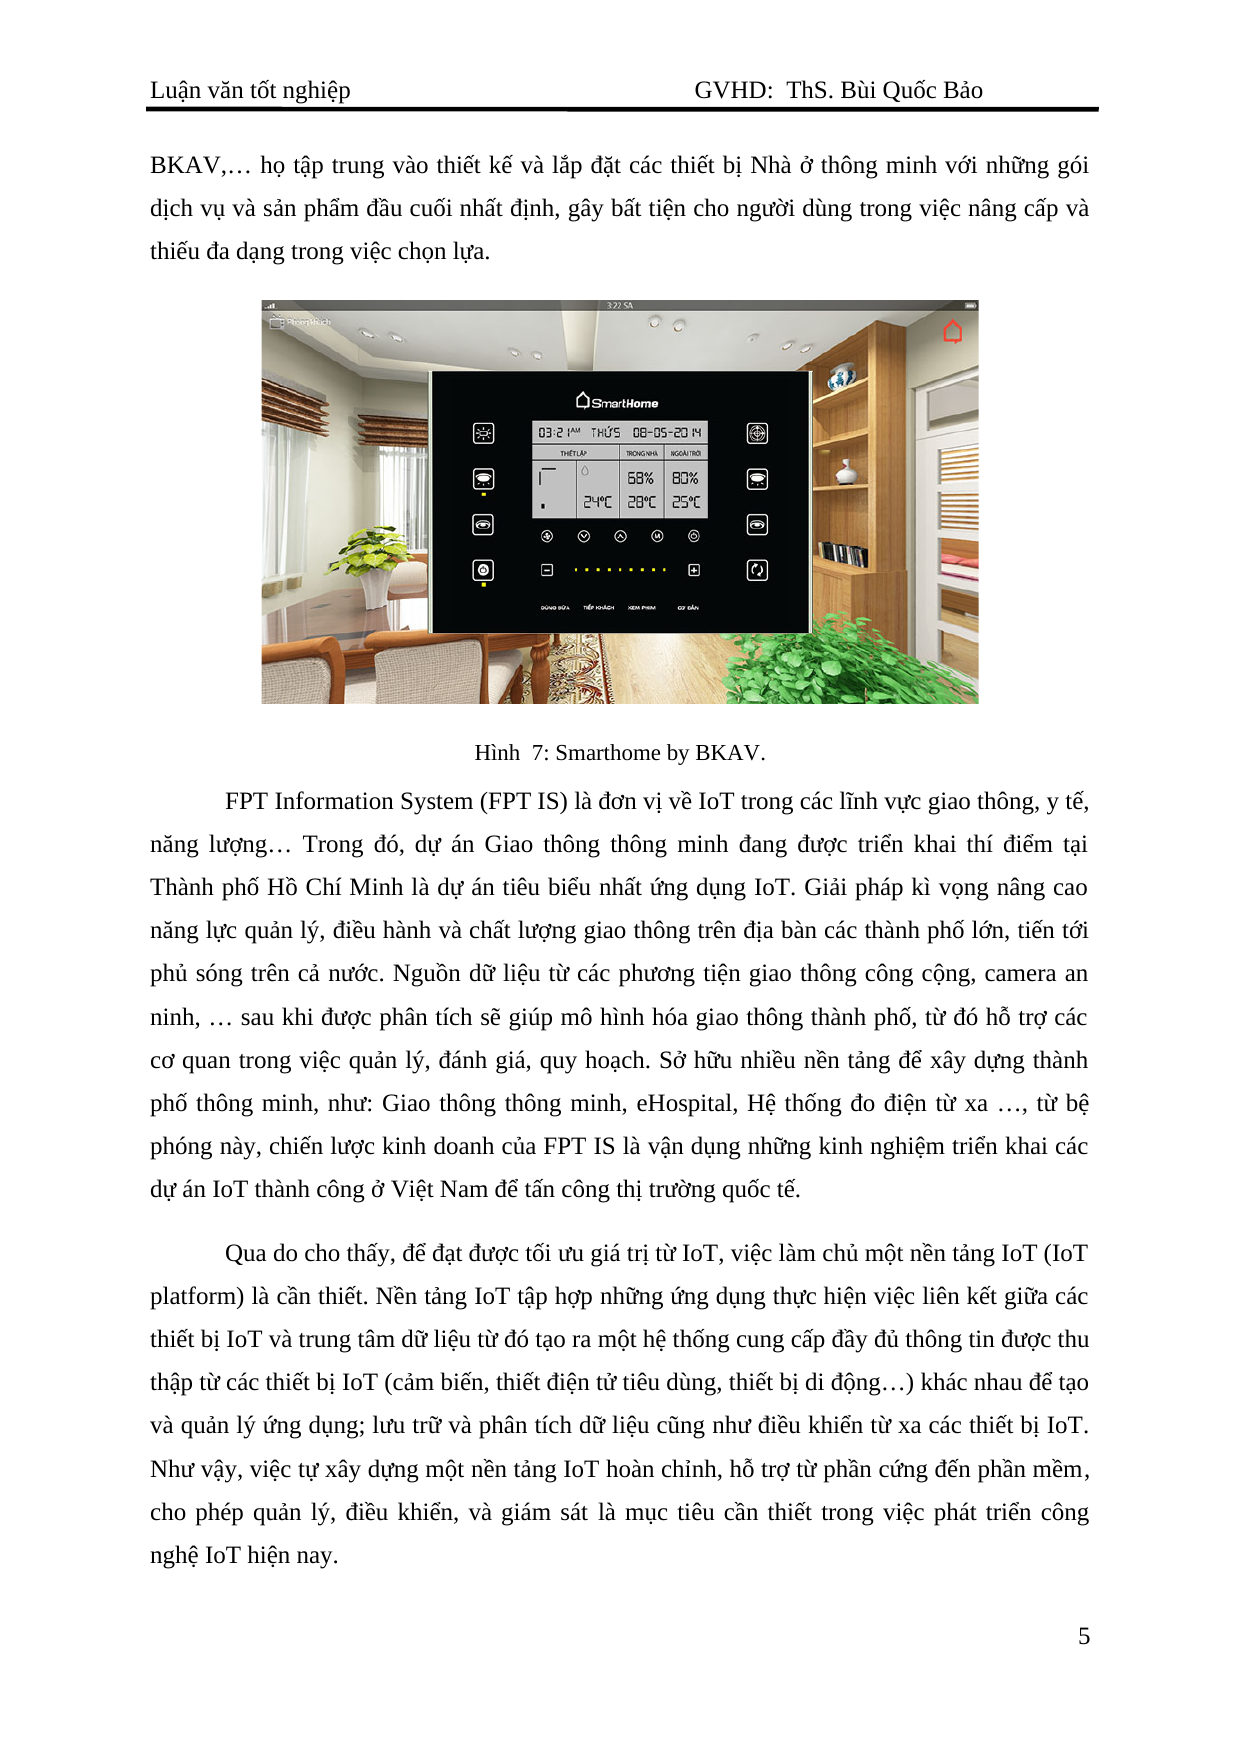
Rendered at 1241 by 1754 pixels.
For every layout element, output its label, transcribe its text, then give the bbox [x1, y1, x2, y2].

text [150, 150, 1090, 265]
text Qua do cho thấy, để đạt được tối ưu giá trị từ IoT, việc làm chủ một nền tảng IoT (IoT platform) là cần thiết. Nền tảng IoT tập hợp những ứng dụng thực hiện việc liên kết giữa các thiết bị IoT và trung tâm dữ liệu từ đó tạo ra một hệ thống cung cấp đầy đủ thông tin được thu thập từ các thiết bị IoT (cảm biến, thiết điện tử tiêu dùng, thiết bị di động…) khác nhau để tạo và quản lý ứng dụng; lưu trữ và phân tích dữ liệu cũng như điều khiển từ xa các thiết bị IoT. Như vậy, việc tự xây dựng một nền tảng IoT hoàn chỉnh, hỗ trợ từ phần cứng đến phần mềm, cho phép quản lý, điều khiển, và giám sát là mục tiêu cần thiết trong việc phát triển công nghệ IoT hiện nay. [150, 1238, 1090, 1569]
picture [261, 300, 979, 704]
text Hình 7: Smarthome by BKAV. [150, 739, 1090, 765]
text FPT Information System (FPT IS) là đơn vị về IoT trong các lĩnh vực giao thông, y tế, năng lượng… Trong đó, dự án Giao thông thông minh đang được triển khai thí điểm tại Thành phố Hồ Chí Minh là dự án tiêu biểu nhất ứng dụng IoT. Giải pháp kì vọng nâng cao năng lực quản lý, điều hành và chất lượng giao thông trên địa bàn các thành phố lớn, tiến tới phủ sóng trên cả nước. Nguồn dữ liệu từ các phương tiện giao thông công cộng, camera an ninh, … sau khi được phân tích sẽ giúp mô hình hóa giao thông thành phố, từ đó hỗ trợ các cơ quan trong việc quản lý, đánh giá, quy hoạch. Sở hữu nhiều nền tảng để xây dựng thành phố thông minh, như: Giao thông thông minh, eHospital, Hệ thống đo điện từ xa …, từ bệ phóng này, chiến lược kinh doanh của FPT IS là vận dụng những kinh nghiệm triển khai các dự án IoT thành công ở Việt Nam để tấn công thị trường quốc tế. [150, 786, 1090, 1203]
